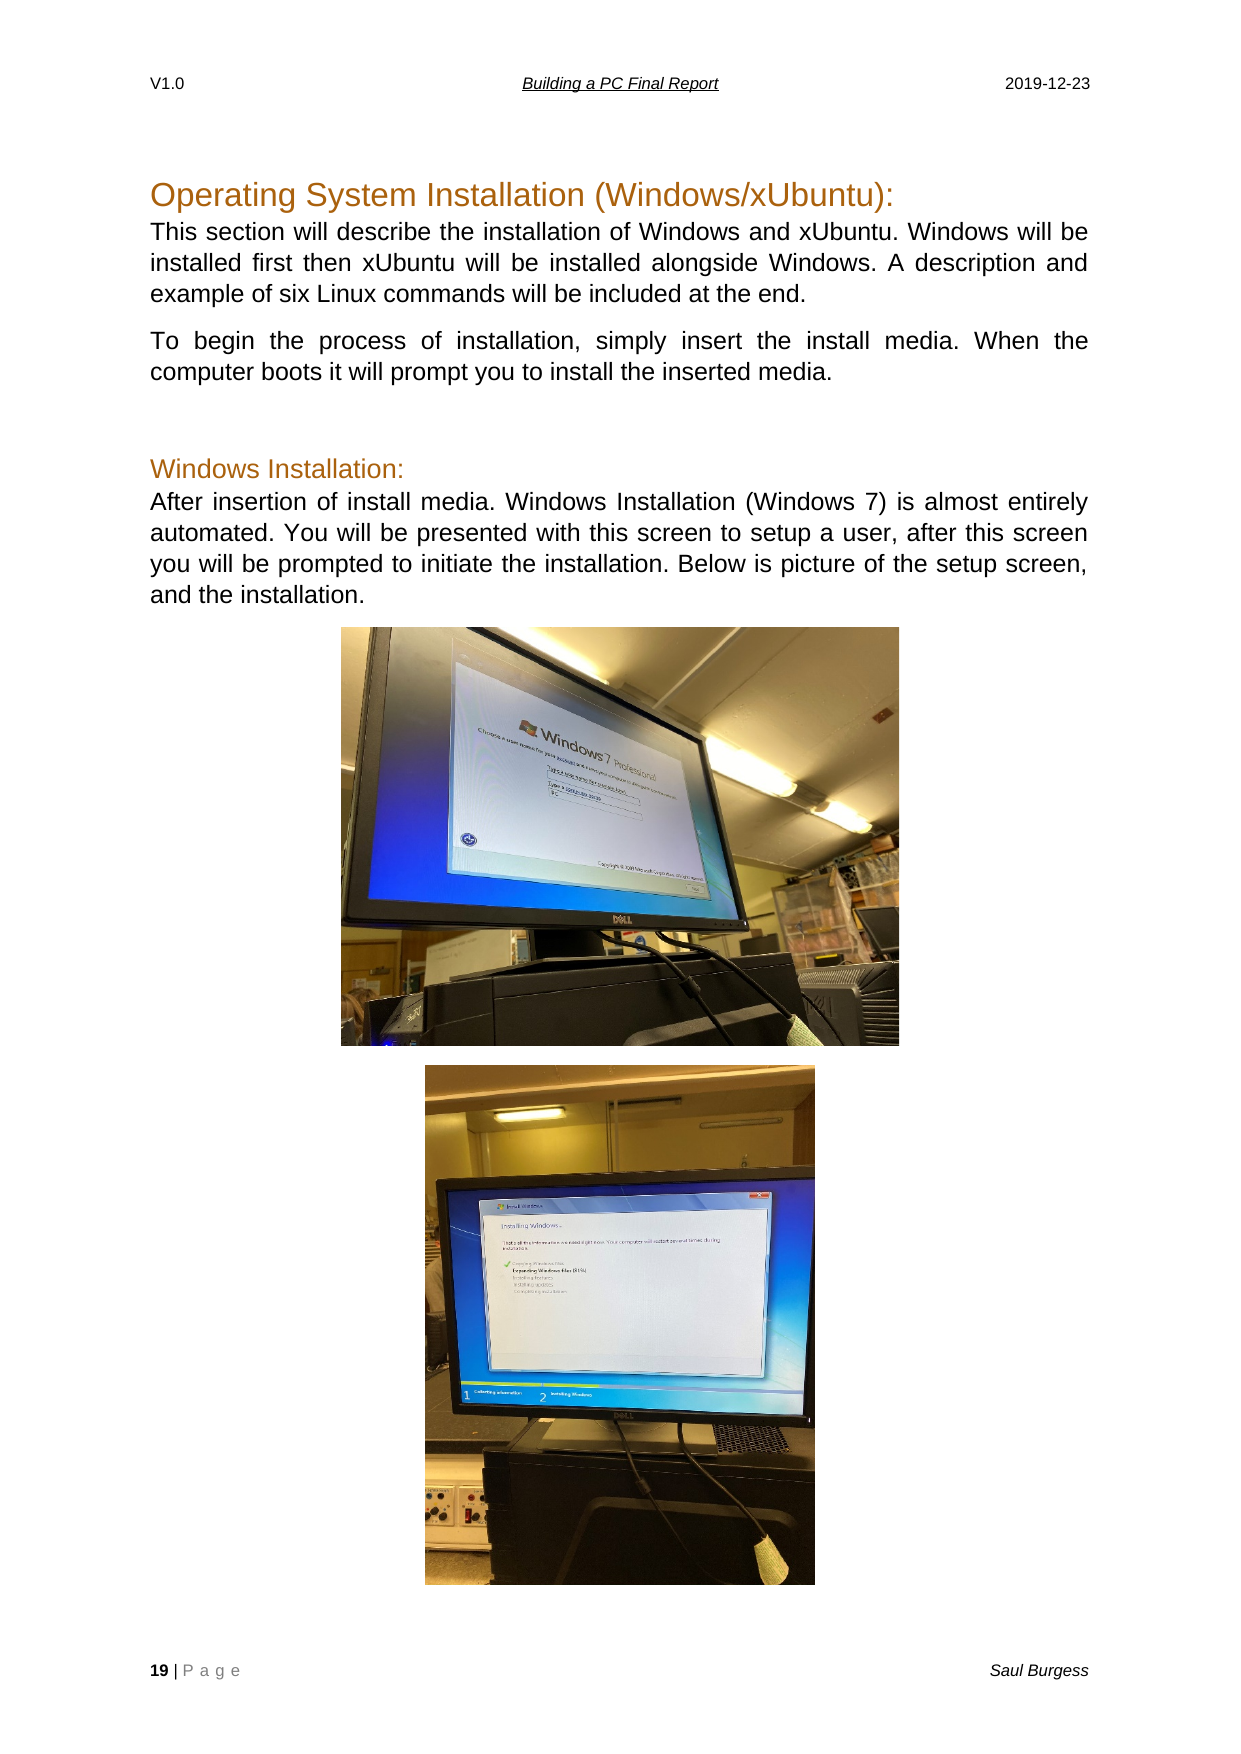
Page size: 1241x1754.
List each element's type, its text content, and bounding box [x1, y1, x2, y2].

picture [425, 1065, 815, 1585]
text To begin the process of installation, simply insert the install media. When the computer boots it will prompt you to install the inserted media. [150, 326, 1090, 386]
picture [341, 627, 900, 1046]
subtitle Windows Installation: [150, 453, 1090, 484]
text After insertion of install media. Windows Installation (Windows 7) is almost entirely automated. You will be presented with this screen to setup a user, after this screen you will be prompted to initiate the installation. Below is picture of the setup screen, and the installation. [150, 486, 1090, 608]
subtitle Operating System Installation (Windows/xUbuntu): [150, 175, 1090, 213]
text This section will describe the installation of Windows and xUbuntu. Windows will be installed first then xUbuntu will be installed alongside Windows. A description and example of six Linux commands will be included at the end. [150, 216, 1090, 307]
